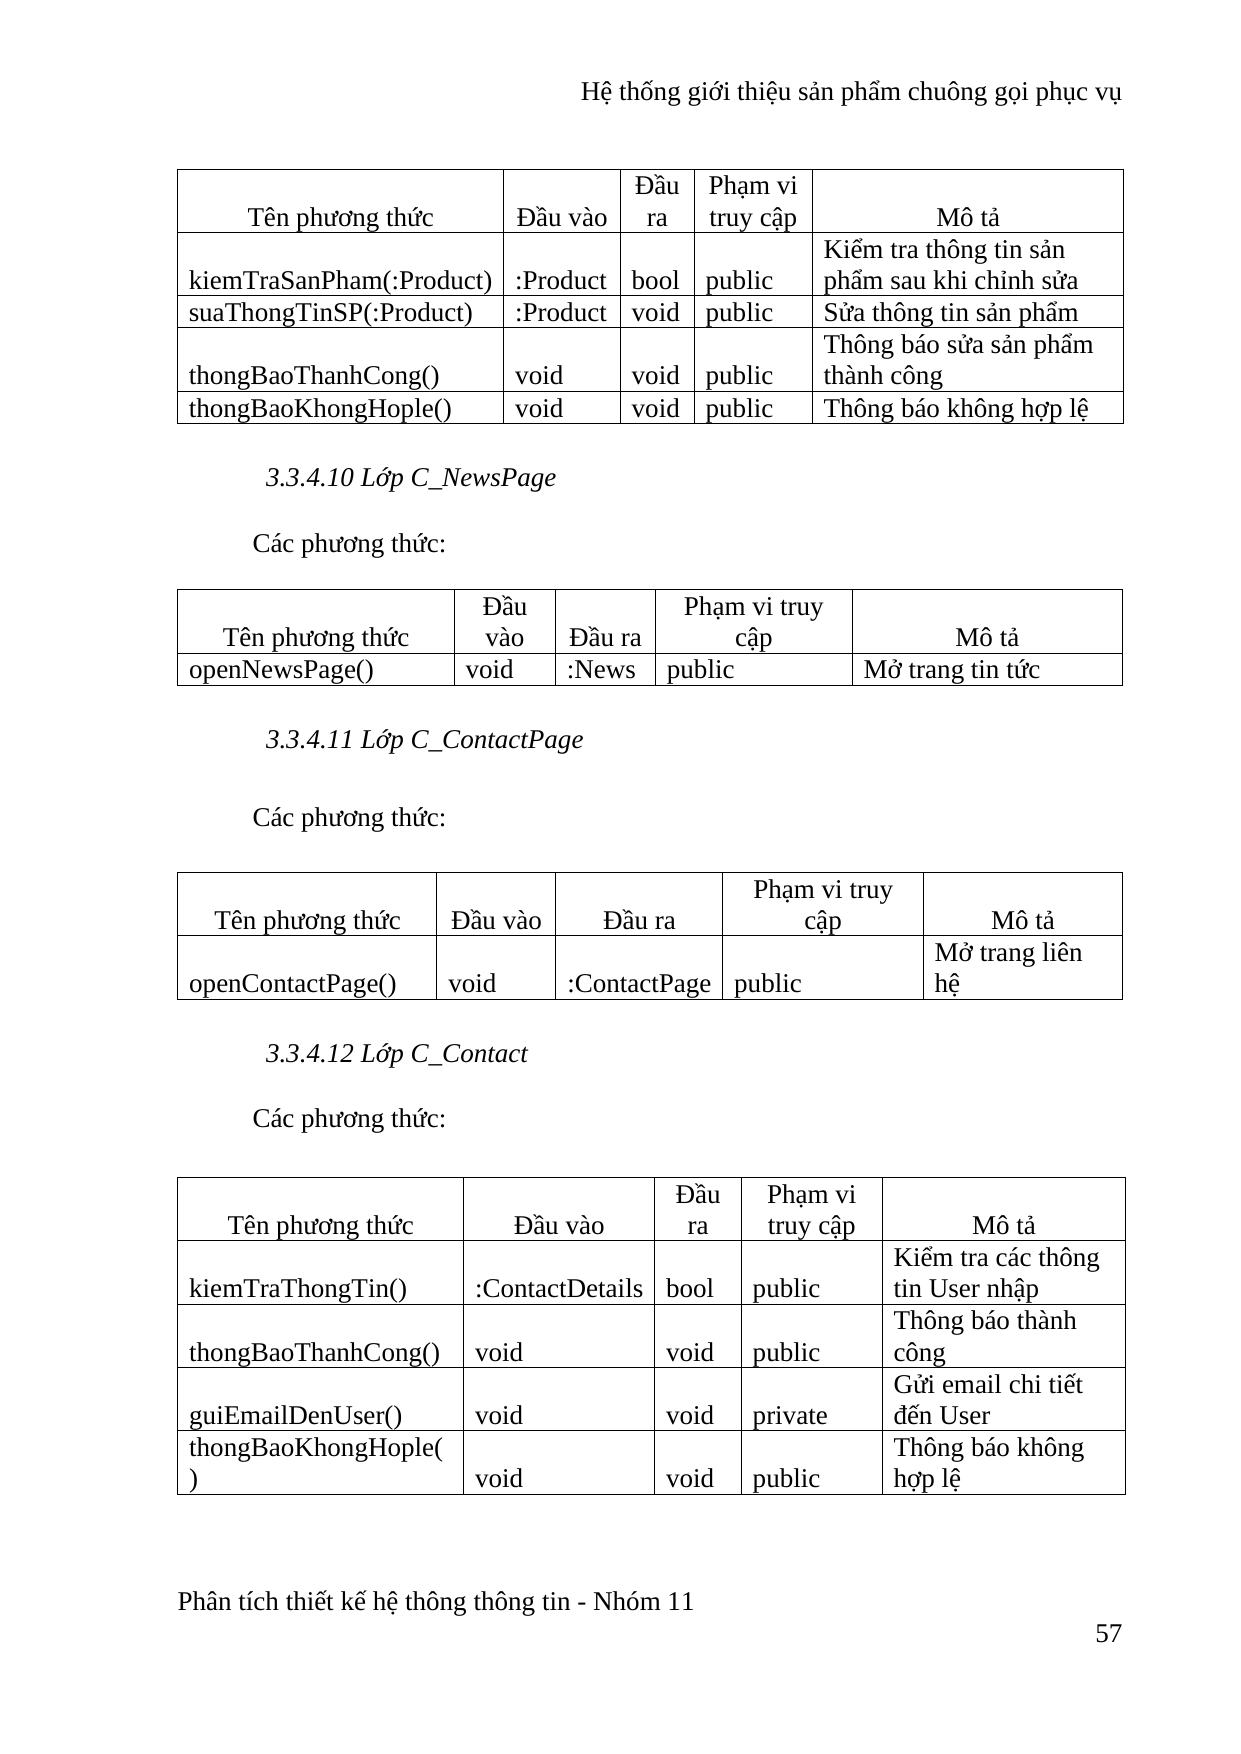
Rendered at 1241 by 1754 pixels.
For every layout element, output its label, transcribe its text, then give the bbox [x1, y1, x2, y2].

table_header Đầu vào [455, 590, 555, 652]
table_header Phạm vi truy cập [742, 1178, 882, 1240]
table_header Phạm vi truy cập [695, 170, 812, 232]
subtitle 3.3.4.10 Lớp C_NewsPage [177, 462, 1122, 493]
table_cell guiEmailDenUser() [178, 1368, 463, 1430]
table_header Tên phương thức [178, 1178, 463, 1240]
table_cell void [655, 1305, 741, 1367]
subtitle 3.3.4.11 Lớp C_ContactPage [177, 723, 1122, 754]
table_cell Mở trang liên hệ [924, 936, 1122, 998]
table_cell Sửa thông tin sản phẩm [813, 296, 1123, 327]
table_cell Thông báo không hợp lệ [883, 1431, 1125, 1493]
table_cell public [723, 936, 923, 998]
table_cell Kiểm tra thông tin sản phẩm sau khi chỉnh sửa [813, 233, 1123, 295]
table_header Tên phương thức [178, 590, 454, 652]
table_cell public [656, 654, 852, 685]
table_cell bool [621, 233, 694, 295]
table_cell public [695, 328, 812, 391]
table_cell void [621, 392, 694, 423]
table_header Đầu ra [556, 873, 722, 935]
table_cell public [742, 1305, 882, 1367]
table_cell void [504, 328, 620, 391]
table_cell :ContactDetails [464, 1241, 654, 1303]
table_cell :News [556, 654, 655, 685]
table_header Đầu ra [621, 170, 694, 232]
table_cell void [455, 654, 555, 685]
table_header Đầu vào [464, 1178, 654, 1240]
table_cell Thông báo thành công [883, 1305, 1125, 1367]
table_cell void [464, 1431, 654, 1493]
table_cell Mở trang tin tức [853, 654, 1122, 685]
table_header Tên phương thức [178, 873, 436, 935]
table_cell :ContactPage [556, 936, 722, 998]
table_cell public [695, 233, 812, 295]
table_cell :Product [504, 296, 620, 327]
table_header Đầu vào [504, 170, 620, 232]
table_cell void [621, 328, 694, 391]
table_cell void [504, 392, 620, 423]
subtitle 3.3.4.12 Lớp C_Contact [177, 1037, 1122, 1068]
table_cell void [464, 1368, 654, 1430]
table_cell void [655, 1431, 741, 1493]
table_cell void [655, 1368, 741, 1430]
table_cell openContactPage() [178, 936, 436, 998]
table_header Đầu ra [655, 1178, 741, 1240]
text Các phương thức: [177, 527, 1122, 558]
table_cell thongBaoKhongHople() [178, 1431, 463, 1493]
table_cell Thông báo không hợp lệ [813, 392, 1123, 423]
table_header Mô tả [883, 1178, 1125, 1240]
table_header Mô tả [924, 873, 1122, 935]
table_cell bool [655, 1241, 741, 1303]
table_header Đầu ra [556, 590, 655, 652]
table_header Mô tả [813, 170, 1123, 232]
table_header Đầu vào [437, 873, 555, 935]
table_cell suaThongTinSP(:Product) [178, 296, 503, 327]
table_cell void [621, 296, 694, 327]
table_cell Kiểm tra các thông tin User nhập [883, 1241, 1125, 1303]
table_header Phạm vi truy cập [723, 873, 923, 935]
table_cell openNewsPage() [178, 654, 454, 685]
text Các phương thức: [177, 1102, 1122, 1134]
table_cell public [742, 1431, 882, 1493]
table_cell public [695, 296, 812, 327]
table_header Tên phương thức [178, 170, 503, 232]
table_cell kiemTraSanPham(:Product) [178, 233, 503, 295]
table_cell Gửi email chi tiết đến User [883, 1368, 1125, 1430]
table_cell void [437, 936, 555, 998]
table_cell thongBaoThanhCong() [178, 1305, 463, 1367]
table_cell :Product [504, 233, 620, 295]
table_cell public [742, 1241, 882, 1303]
table_cell thongBaoThanhCong() [178, 328, 503, 391]
table_cell void [464, 1305, 654, 1367]
table_cell thongBaoKhongHople() [178, 392, 503, 423]
table_header Mô tả [853, 590, 1122, 652]
table_cell private [742, 1368, 882, 1430]
table_header Phạm vi truy cập [656, 590, 852, 652]
table_cell public [695, 392, 812, 423]
list Các phương thức: [252, 801, 1122, 832]
table_cell kiemTraThongTin() [178, 1241, 463, 1303]
table_cell Thông báo sửa sản phẩm thành công [813, 328, 1123, 391]
